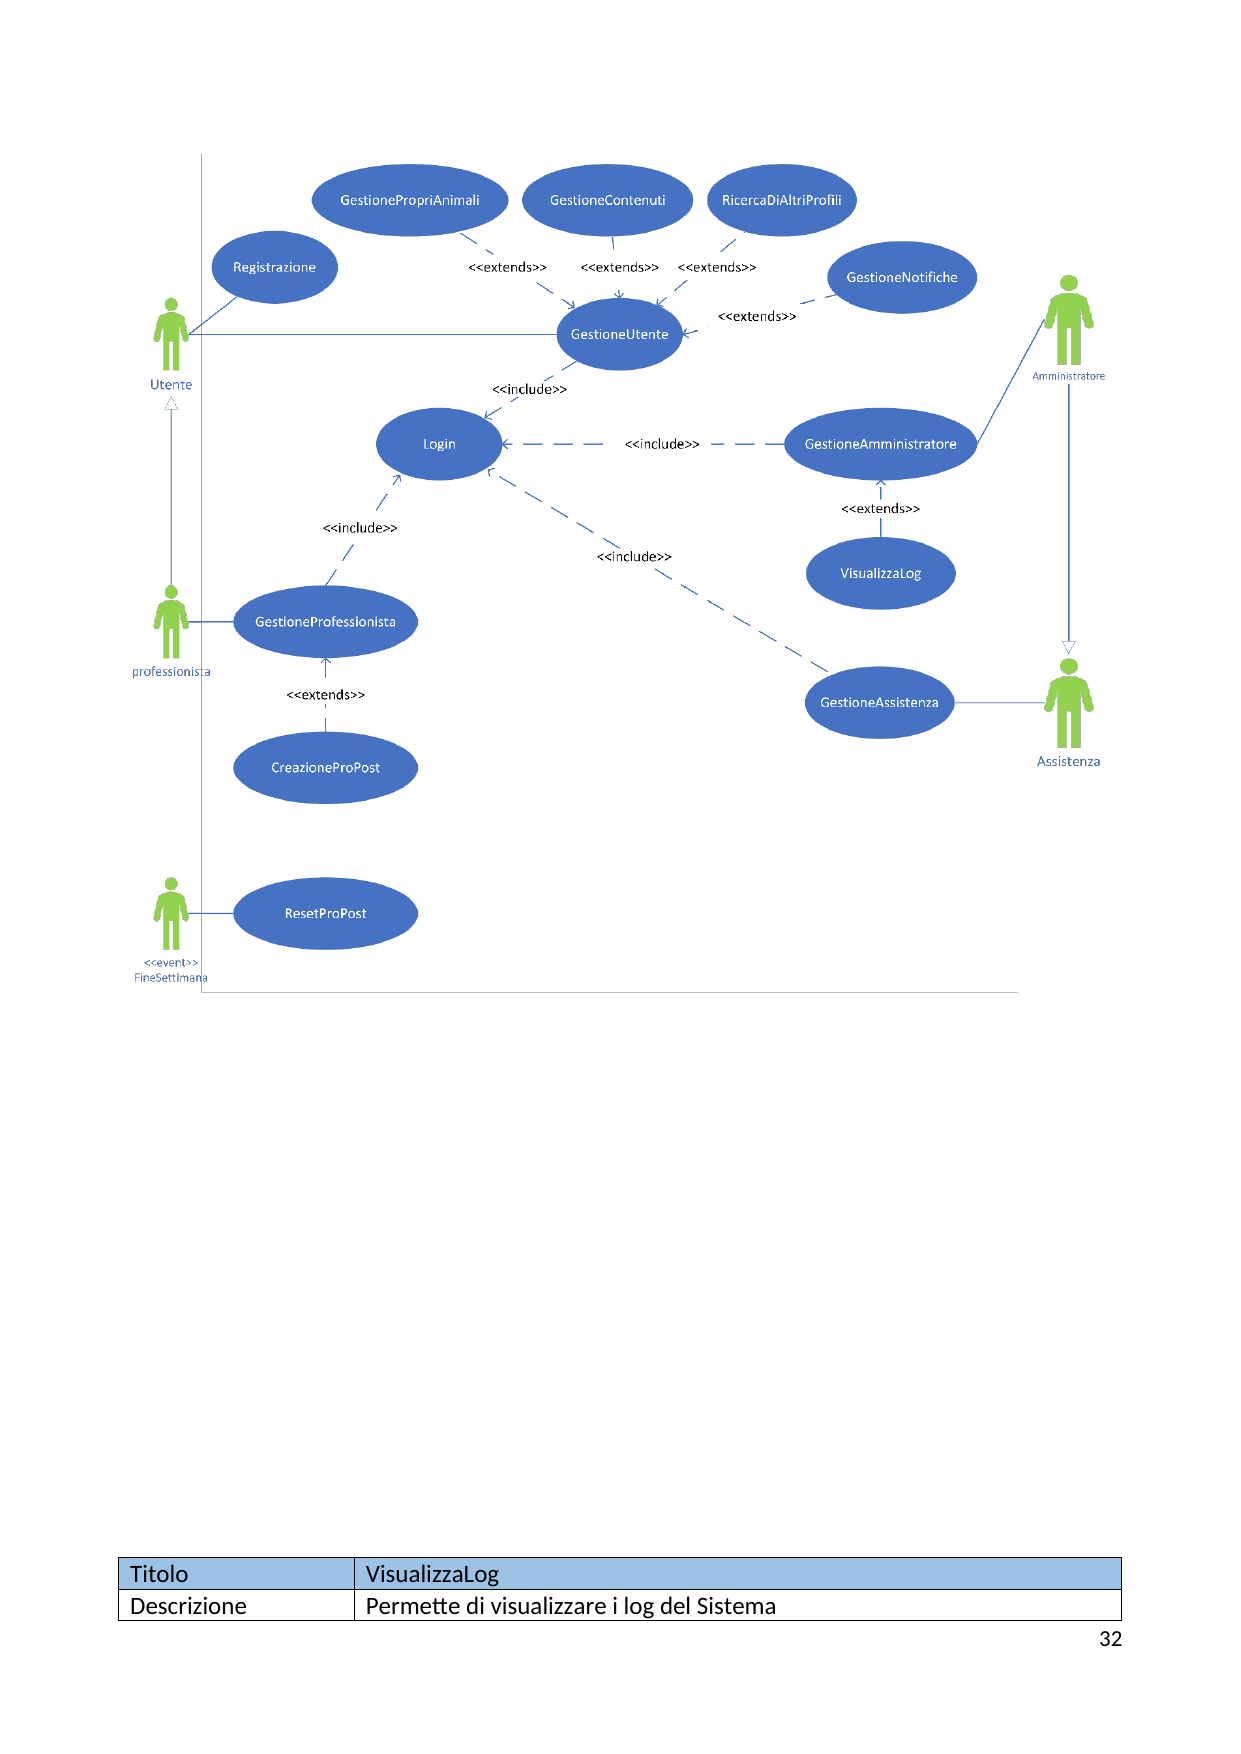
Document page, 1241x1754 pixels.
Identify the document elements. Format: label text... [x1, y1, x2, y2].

table_header Titolo [119, 1558, 354, 1589]
table_cell Permette di visualizzare i log del Sistema [355, 1590, 1121, 1620]
table_header VisualizzaLog [355, 1558, 1121, 1589]
picture [118, 147, 1117, 999]
table_cell Descrizione [119, 1590, 354, 1620]
